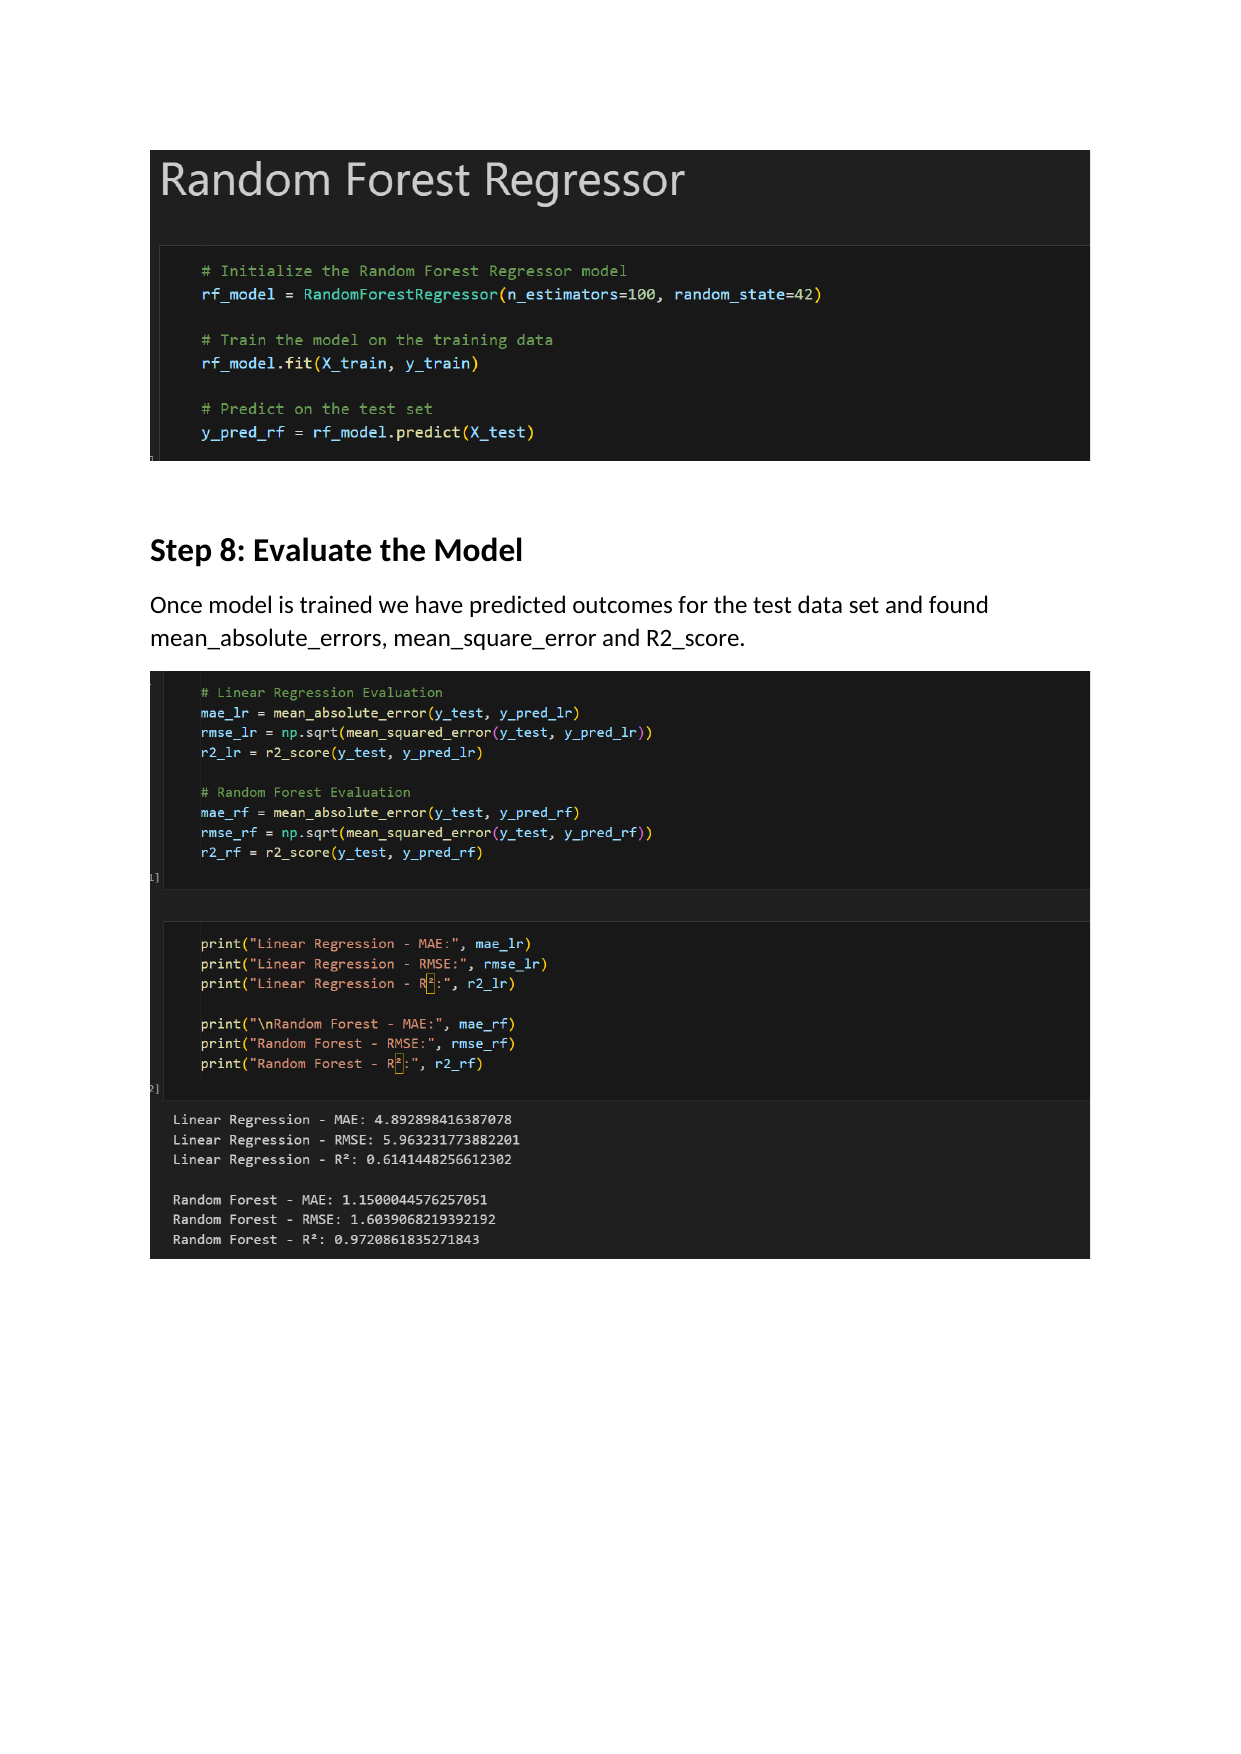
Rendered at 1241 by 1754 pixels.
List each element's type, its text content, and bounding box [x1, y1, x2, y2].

text Once model is trained we have predicted outcomes for the test data set and found mean_absolute_errors, mean_square_error and R2_score. [150, 589, 1090, 653]
picture [150, 150, 1091, 461]
picture [150, 671, 1091, 1259]
text Step 8: Evaluate the Model [150, 529, 1090, 569]
